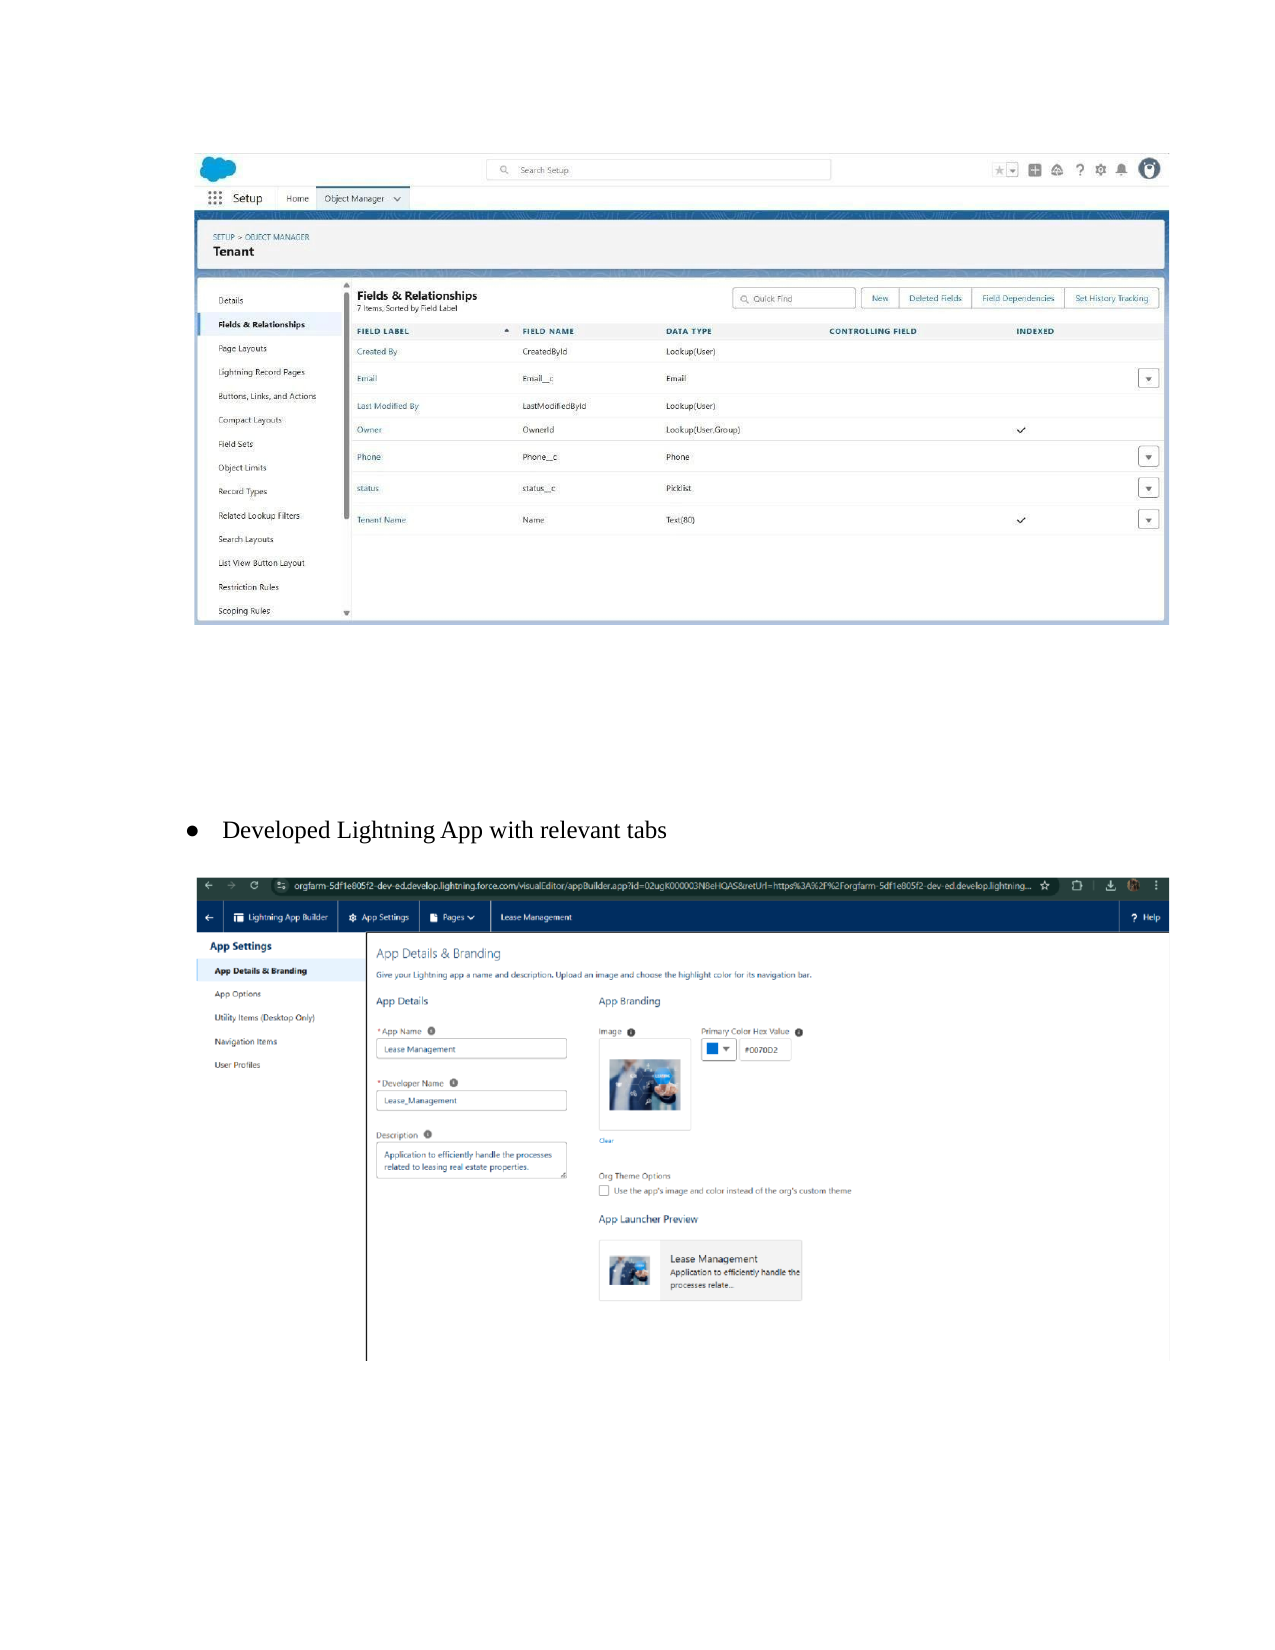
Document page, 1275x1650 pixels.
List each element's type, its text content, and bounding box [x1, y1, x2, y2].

picture [194, 153, 1170, 625]
picture [196, 877, 1170, 1361]
list Developed Lightning App with relevant tabs [184, 815, 1168, 844]
